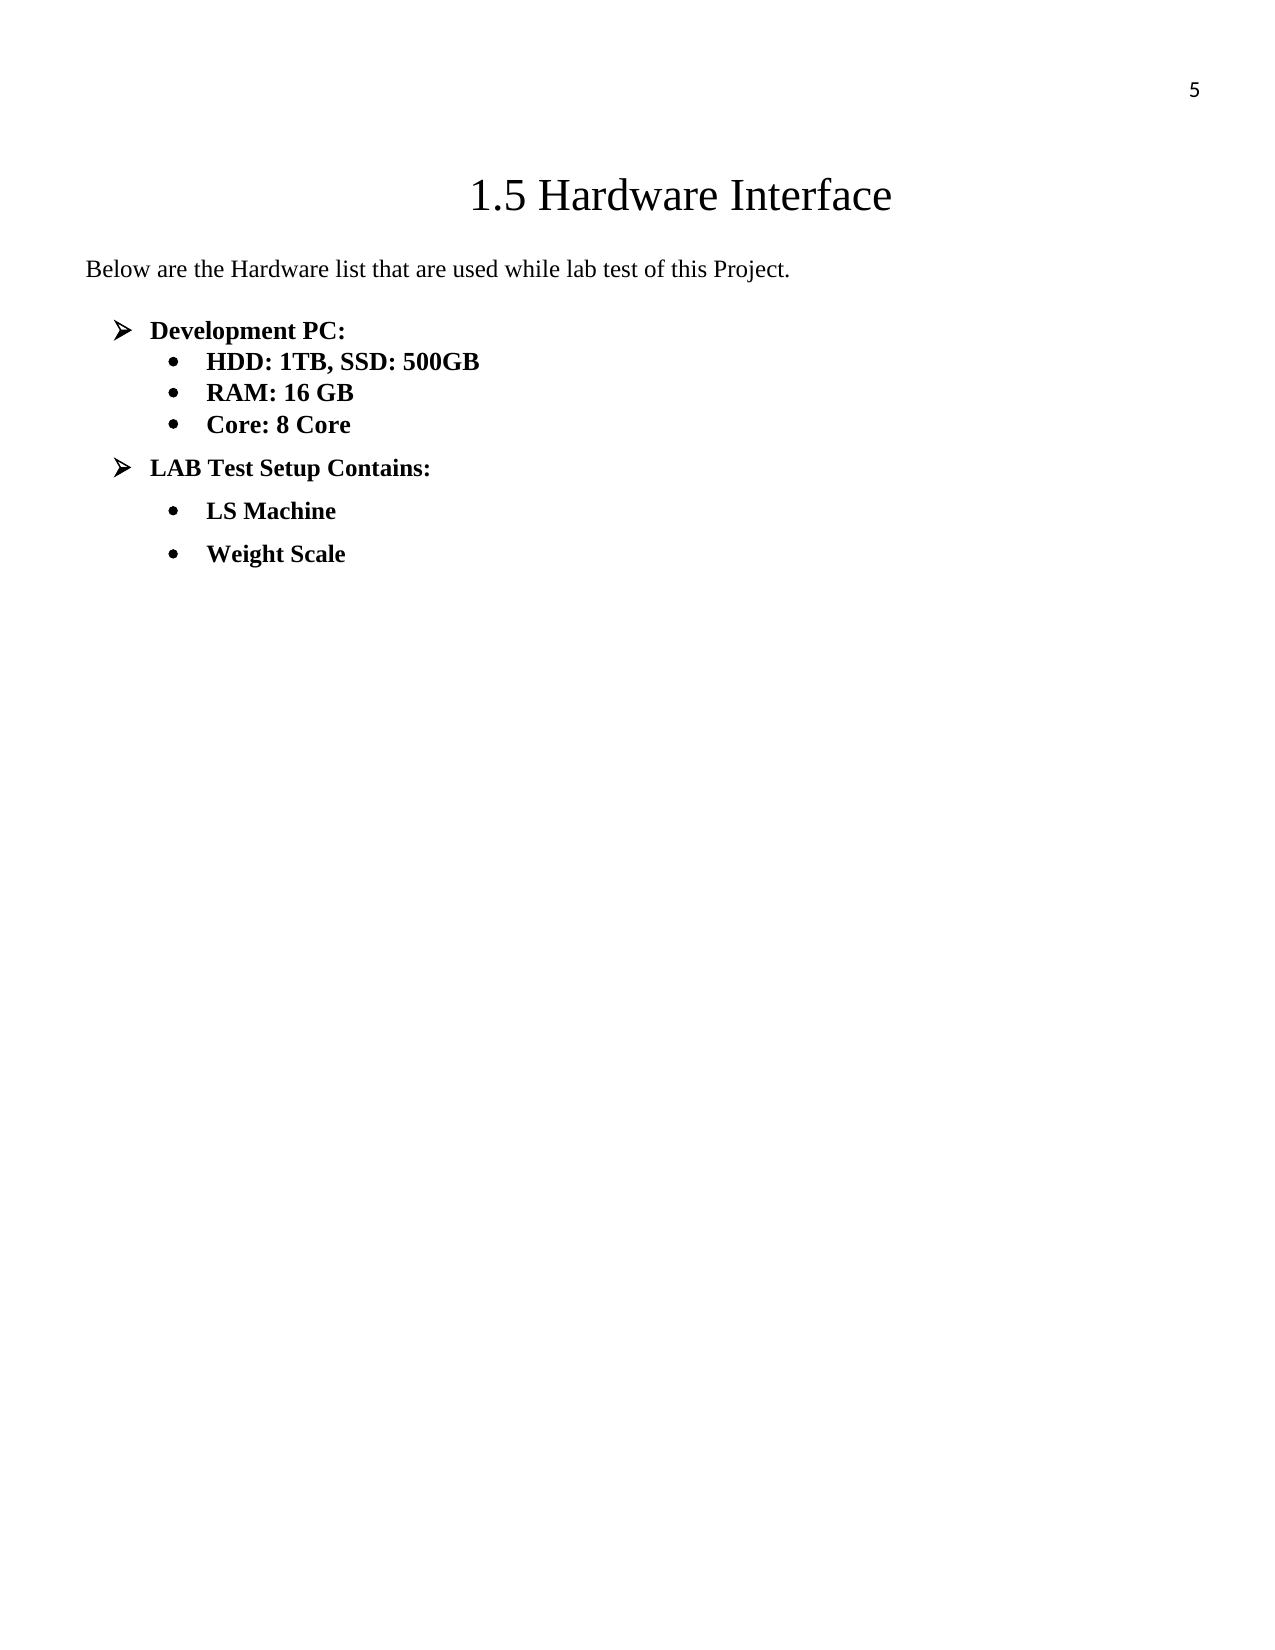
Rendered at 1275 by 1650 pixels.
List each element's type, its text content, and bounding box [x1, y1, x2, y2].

list Weight Scale [169, 539, 1200, 568]
list Core: 8 Core [169, 409, 1200, 439]
text Below are the Hardware list that are used while lab test of this Project. [85, 254, 1200, 283]
list Development PC: [112, 315, 1200, 345]
list HDD: 1TB, SSD: 500GB [169, 346, 1200, 376]
list LAB Test Setup Contains: [112, 453, 1200, 482]
text 1.5 Hardware Interface [343, 168, 1018, 221]
list RAM: 16 GB [169, 377, 1200, 407]
list LS Machine [169, 496, 1200, 525]
